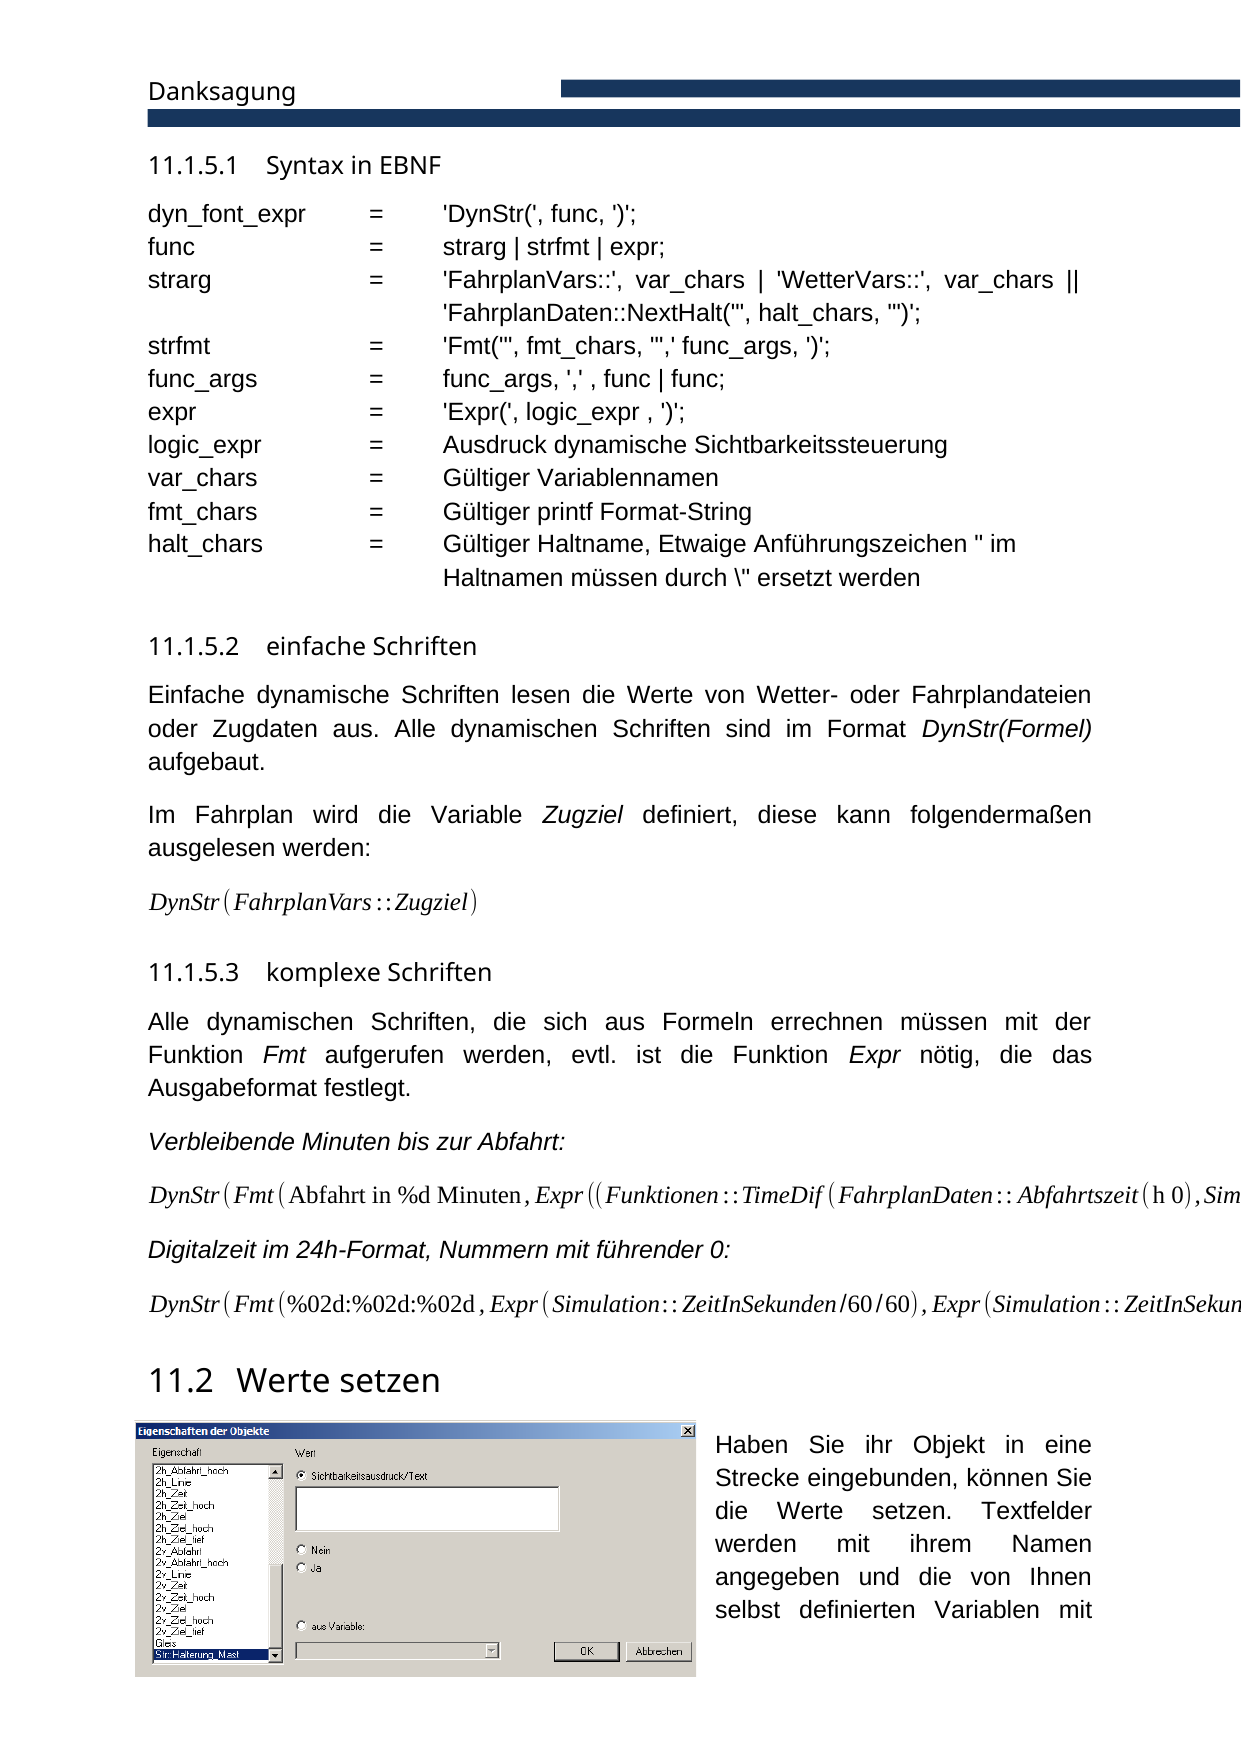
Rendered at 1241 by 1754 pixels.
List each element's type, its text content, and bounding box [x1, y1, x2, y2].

text Einfache dynamische Schriften lesen die Werte von Wetter- oder Fahrplandateien oder Zugdaten aus. Alle dynamischen Schriften sind im Format DynStr(Formel) aufgebaut. [148, 681, 1093, 775]
text strfmt = 'Fmt('", fmt_chars, '",' func_args, ')'; [148, 331, 1093, 360]
text Im Fahrplan wird die Variable Zugziel definiert, diese kann folgendermaßen ausgelesen werden: [148, 800, 1093, 862]
text Digitalzeit im 24h-Format, Nummern mit führender 0: [148, 1235, 1093, 1264]
text logic_expr = Ausdruck dynamische Sichtbarkeitssteuerung [148, 430, 1093, 459]
subtitle komplexe Schriften [148, 955, 1093, 989]
text halt_chars = Gültiger Haltname, Etwaige Anführungszeichen " im Haltnamen müssen durch \" ersetzt werden [148, 529, 1093, 591]
subtitle Syntax in EBNF [148, 148, 1093, 182]
text Verbleibende Minuten bis zur Abfahrt: [148, 1126, 1093, 1155]
text dyn_font_expr = 'DynStr(', func, ')'; [148, 199, 1093, 228]
text var_chars = Gültiger Variablennamen [148, 463, 1093, 492]
text expr = 'Expr(', logic_expr , ')'; [148, 397, 1093, 426]
text fmt_chars = Gültiger printf Format-String [148, 496, 1093, 525]
text func_args = func_args, ',' , func | func; [148, 364, 1093, 393]
subtitle einfache Schriften [148, 629, 1093, 663]
picture [133, 1420, 696, 1677]
subtitle Werte setzen [148, 1357, 1093, 1402]
text Alle dynamischen Schriften, die sich aus Formeln errechnen müssen mit der Funktion Fmt aufgerufen werden, evtl. ist die Funktion Expr nötig, die das Ausgabeformat festlegt. [148, 1007, 1093, 1101]
text func = strarg | strfmt | expr; [148, 232, 1093, 261]
text strarg = 'FahrplanVars::', var_chars | 'WetterVars::', var_chars || 'FahrplanDaten::NextHalt("', halt_chars, '")'; [148, 265, 1093, 327]
